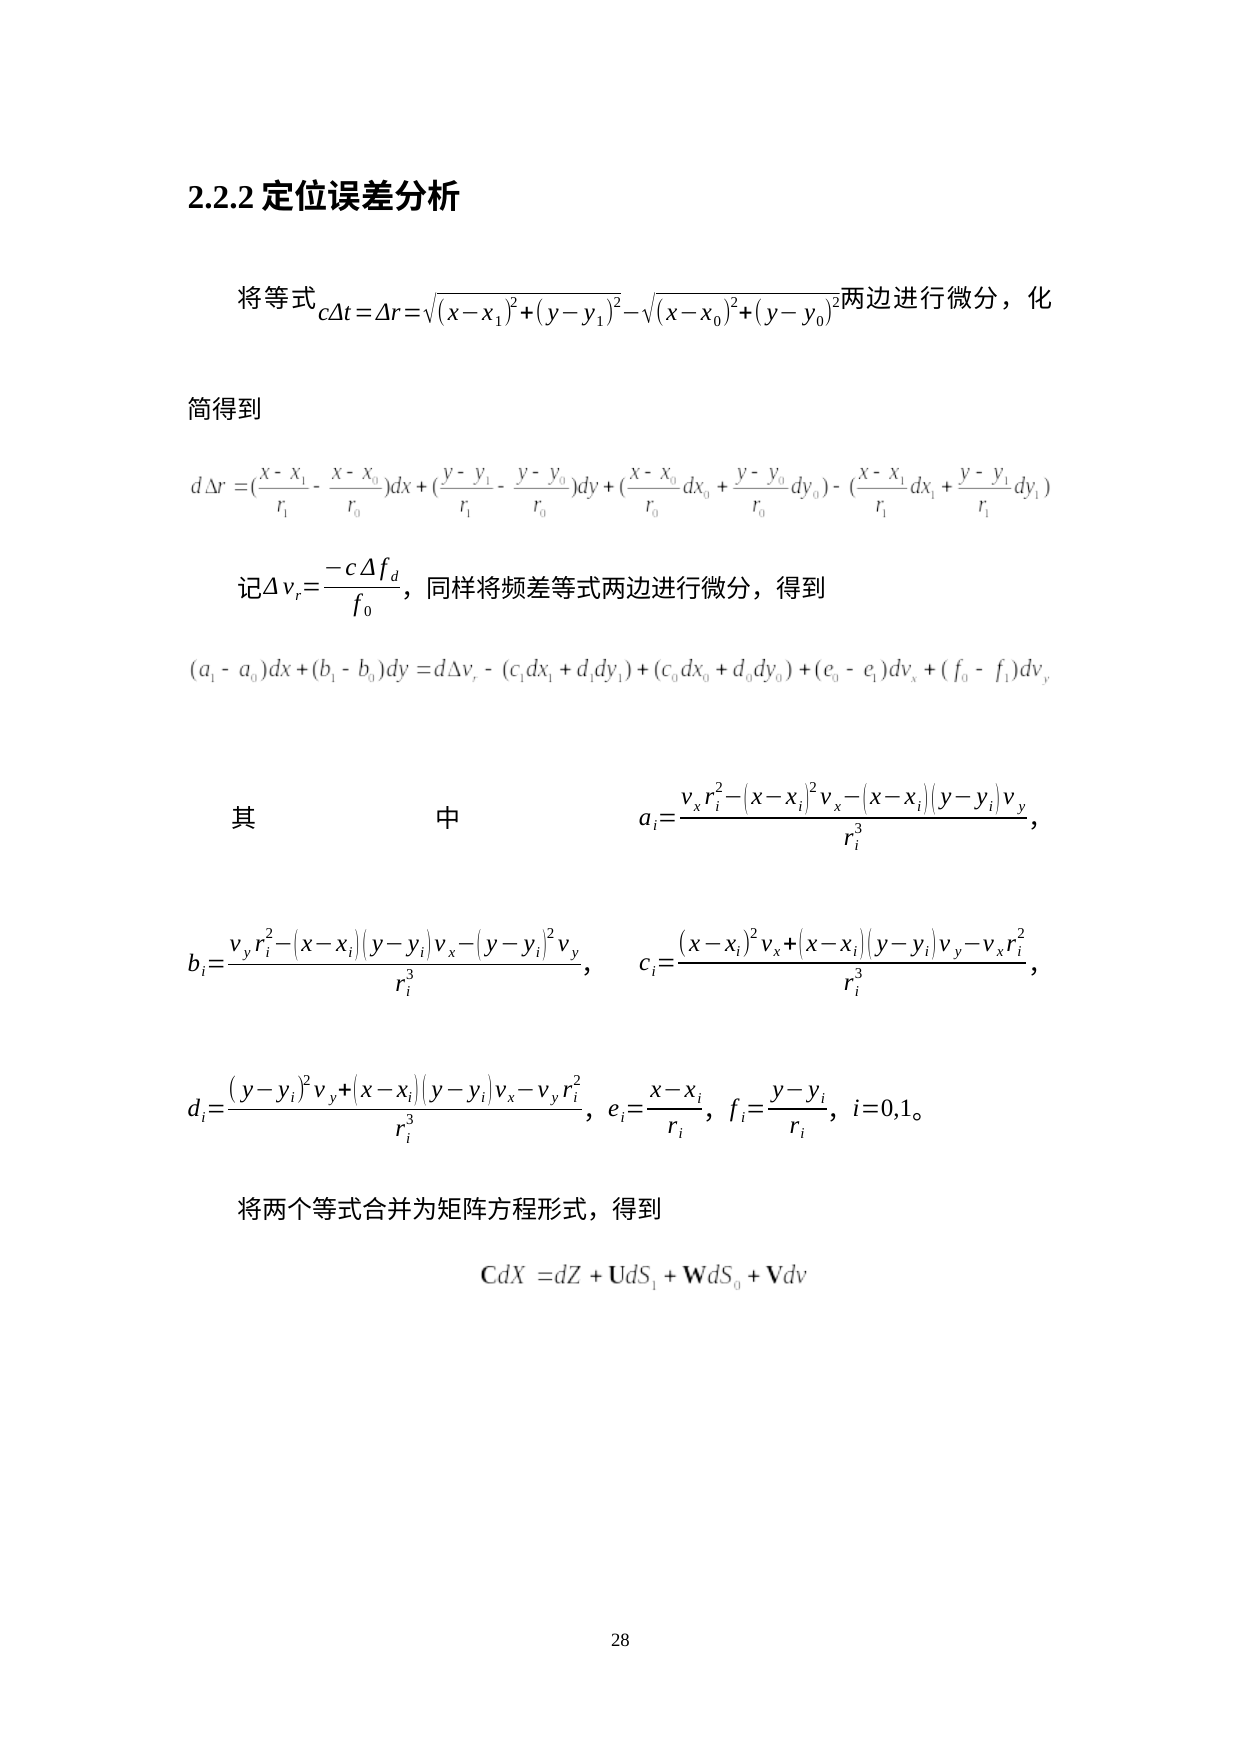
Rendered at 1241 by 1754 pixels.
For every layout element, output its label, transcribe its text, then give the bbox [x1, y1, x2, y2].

text 其中，，，，，，。 [187, 654, 1053, 1157]
text 记，同样将频差等式两边进行微分，得到 [187, 538, 1053, 636]
text 将两个等式合并为矩阵方程形式，得到 [187, 1176, 1053, 1241]
text 将等式两边进行微分，化简得到 [187, 278, 1053, 441]
subtitle 2.2.2定位误差分析 [187, 162, 1053, 227]
